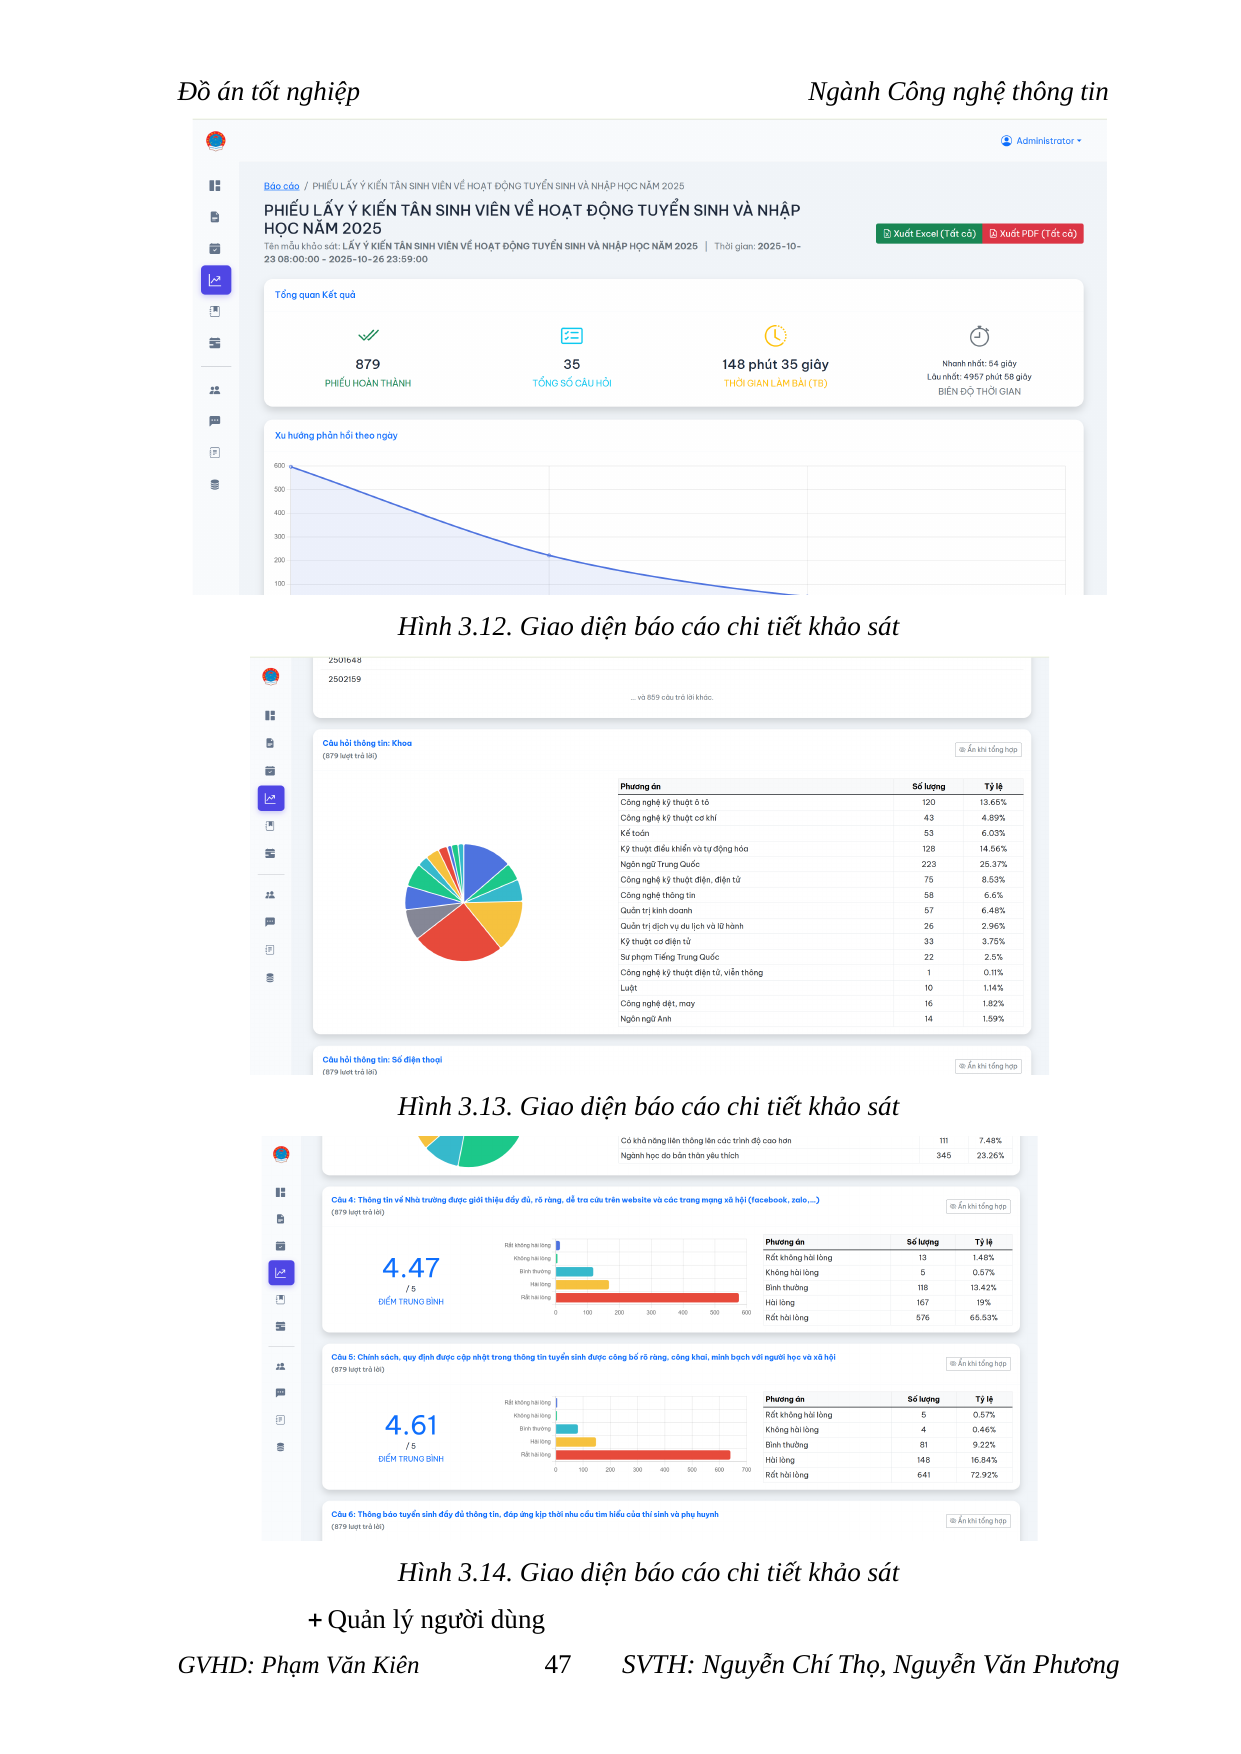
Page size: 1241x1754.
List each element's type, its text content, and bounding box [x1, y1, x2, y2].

text Hình 3.13. Giao diện báo cáo chi tiết khảo sát [177, 1090, 1122, 1121]
picture [261, 1136, 1038, 1541]
text Hình 3.12. Giao diện báo cáo chi tiết khảo sát [177, 610, 1122, 641]
text Hình 3.14. Giao diện báo cáo chi tiết khảo sát [177, 1556, 1122, 1587]
text Quản lý người dùng [177, 1603, 1122, 1634]
picture [192, 118, 1107, 595]
picture [250, 656, 1050, 1075]
